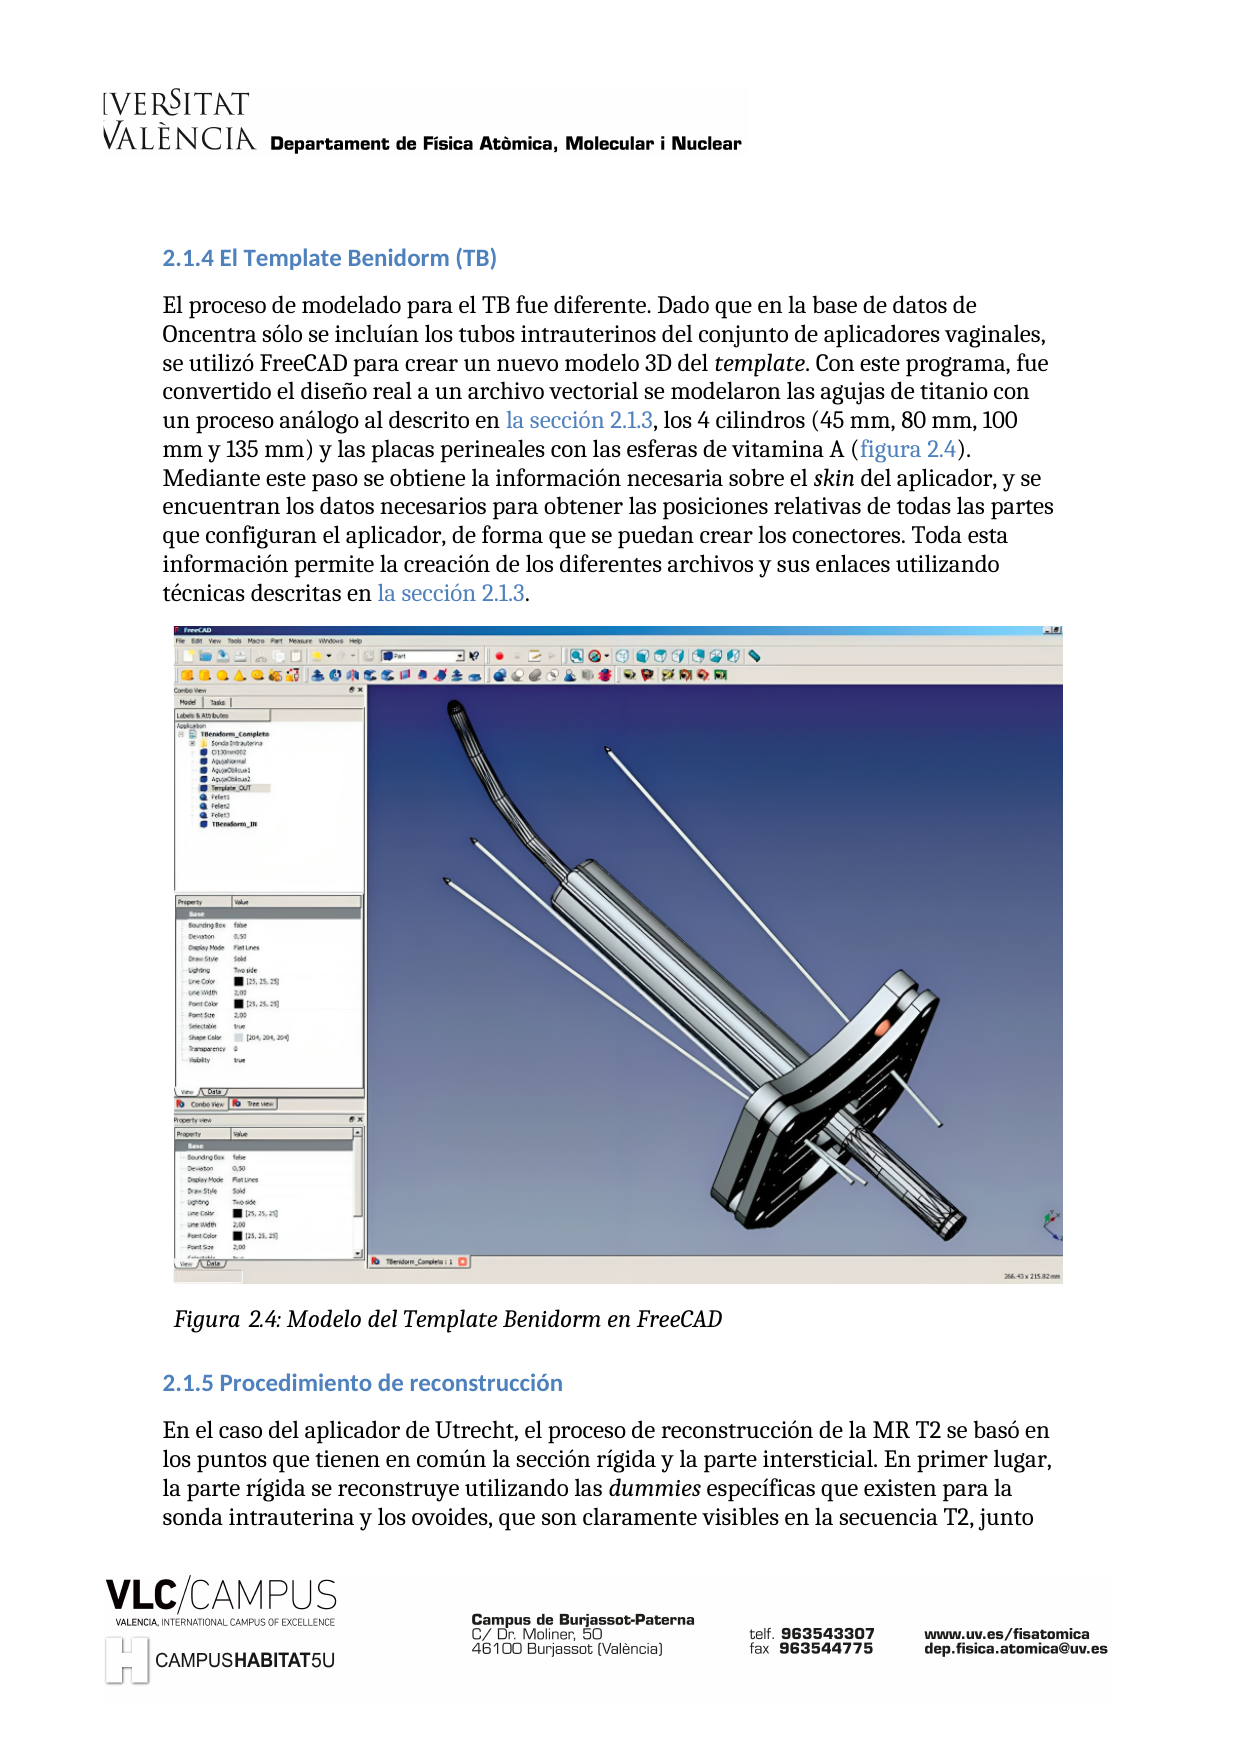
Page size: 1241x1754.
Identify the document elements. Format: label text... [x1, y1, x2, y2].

table_header Figura 2.4: Modelo del Template Benidorm en FreeCAD [163, 626, 1063, 1346]
text El proceso de modelado para el TB fue diferente. Dado que en la base de datos de Oncentra sólo se incluían los tubos intrauterinos del conjunto de aplicadores vaginales, se utilizó FreeCAD para crear un nuevo modelo 3D del template. Con este programa, fue convertido el diseño real a un archivo vectorial se modelaron las agujas de titanio con un proceso análogo al descrito en la sección 2.1.3, los 4 cilindros (45 mm, 80 mm, 100 mm y 135 mm) y las placas perineales con las esferas de vitamina A (figura 2.4). Mediante este paso se obtiene la información necesaria sobre el skin del aplicador, y se encuentran los datos necesarios para obtener las posiciones relativas de todas las partes que configuran el aplicador, de forma que se puedan crear los conectores. Toda esta información permite la creación de los diferentes archivos y sus enlaces utilizando técnicas descritas en la sección 2.1.3. [162, 291, 1063, 607]
picture [103, 87, 748, 156]
picture [173, 626, 1063, 1284]
picture [103, 1575, 1113, 1701]
subtitle 2.1.5 Procedimiento de reconstrucción [162, 1367, 1063, 1397]
subtitle 2.1.4 El Template Benidorm (TB) [162, 242, 1063, 272]
